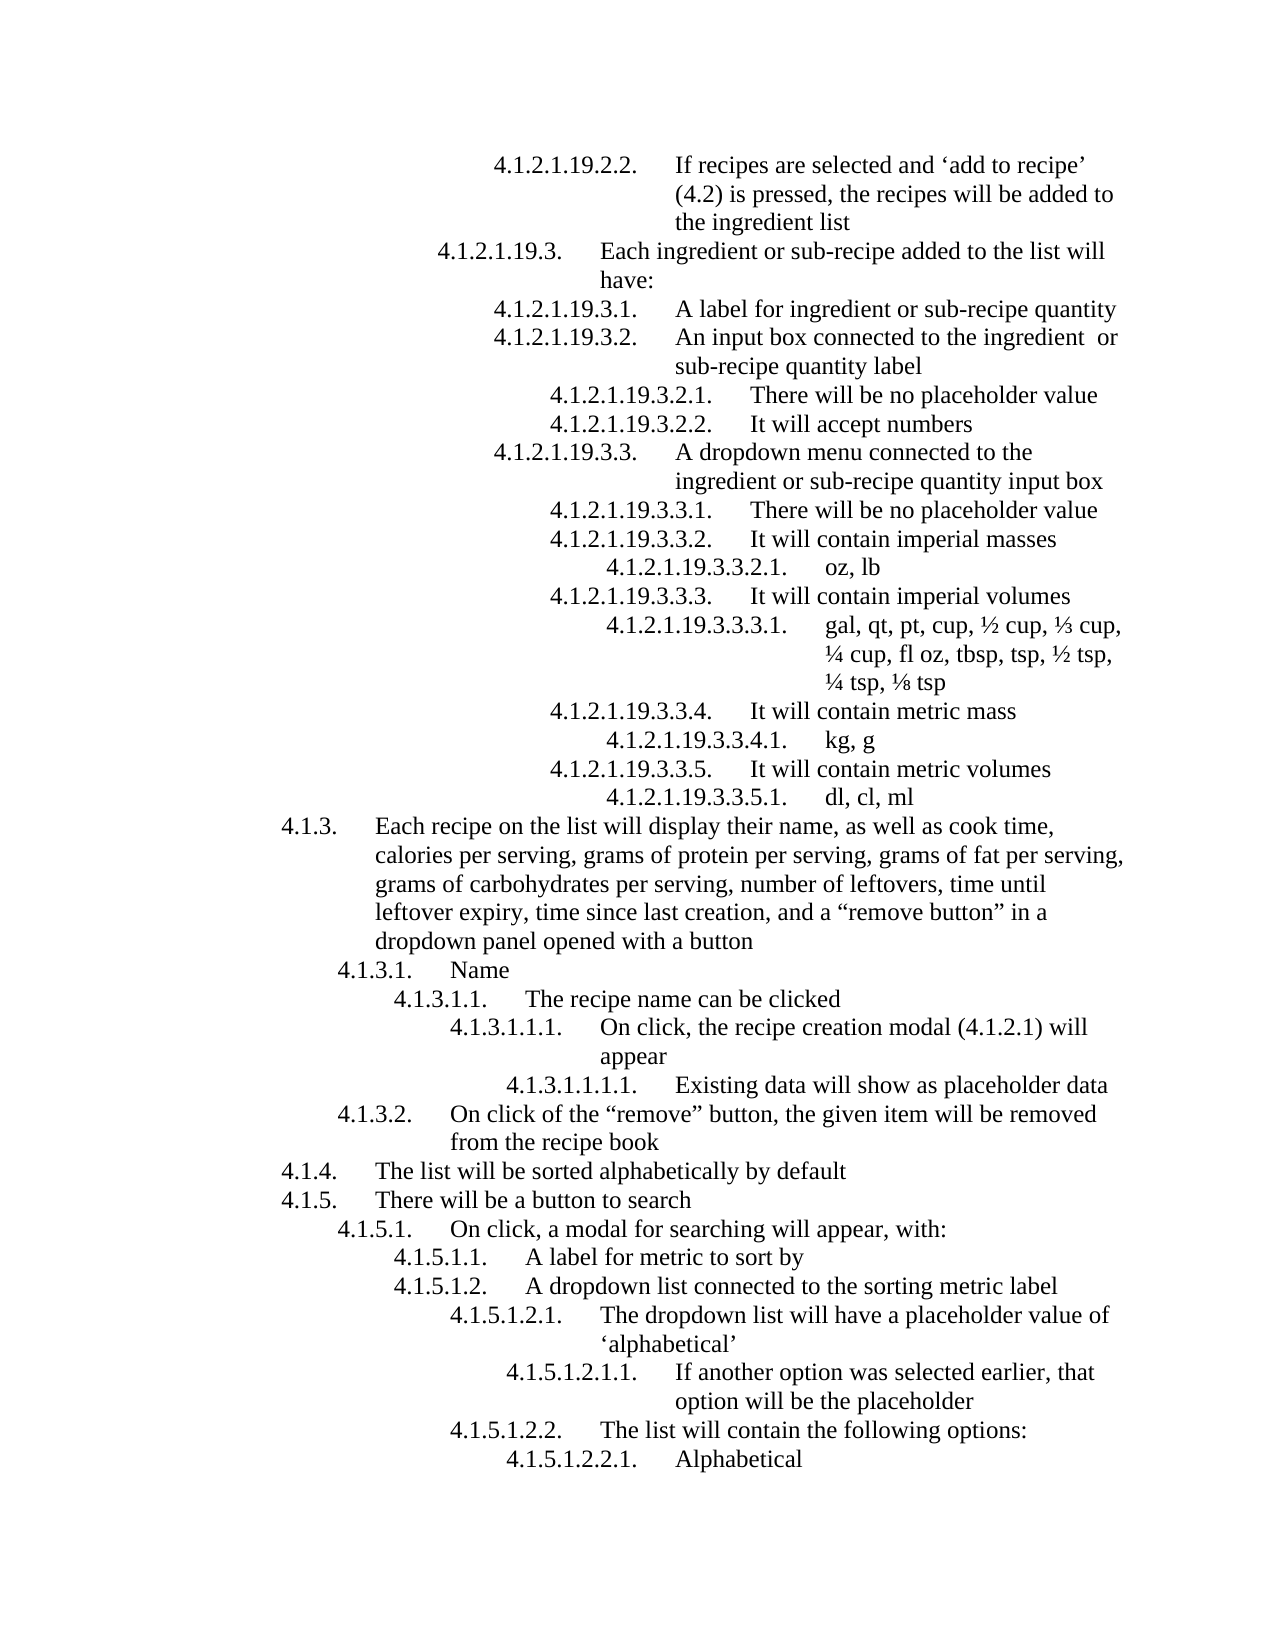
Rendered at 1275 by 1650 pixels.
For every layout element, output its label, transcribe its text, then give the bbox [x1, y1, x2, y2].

list It will accept numbers [712, 409, 1125, 437]
list On click of the “remove” button, the given item will be removed from the recipe book [412, 1099, 1125, 1156]
list There will be no placeholder value [712, 495, 1125, 524]
list There will be a button to search [337, 1185, 1125, 1214]
list A label for ingredient or sub-recipe quantity [637, 294, 1125, 322]
list gal, qt, pt, cup, ½ cup, ⅓ cup, ¼ cup, fl oz, tbsp, tsp, ½ tsp, ¼ tsp, ⅛ tsp [787, 610, 1125, 696]
list It will contain metric mass [712, 696, 1125, 725]
list An input box connected to the ingredient or sub-recipe quantity label [637, 322, 1125, 380]
list dl, cl, ml [787, 782, 1125, 811]
list The dropdown list will have a placeholder value of ‘alphabetical’ [562, 1300, 1125, 1357]
list A dropdown menu connected to the ingredient or sub-recipe quantity input box [637, 437, 1125, 495]
list It will contain metric volumes [712, 754, 1125, 782]
list Each ingredient or sub-recipe added to the list will have: [562, 236, 1125, 294]
list On click, the recipe creation modal (4.1.2.1) will appear [562, 1012, 1125, 1070]
list oz, lb [787, 552, 1125, 581]
list The recipe name can be clicked [487, 984, 1125, 1012]
list It will contain imperial masses [712, 524, 1125, 552]
list It will contain imperial volumes [712, 581, 1125, 610]
list A dropdown list connected to the sorting metric label [487, 1271, 1125, 1300]
list Name [412, 955, 1125, 984]
list A label for metric to sort by [487, 1242, 1125, 1271]
list The list will contain the following options: [562, 1415, 1125, 1444]
list If another option was selected earlier, that option will be the placeholder [637, 1357, 1125, 1415]
list Existing data will show as placeholder data [637, 1070, 1125, 1099]
list kg, g [787, 725, 1125, 754]
list On click, a modal for searching will appear, with: [412, 1214, 1125, 1242]
list Each recipe on the list will display their name, as well as cook time, calories per serving, grams of protein per serving, grams of fat per serving, grams of carbohydrates per serving, number of leftovers, time until leftover expiry, time since last creation, and a “remove button” in a dropdown panel opened with a button [337, 811, 1125, 955]
list Alphabetical [637, 1444, 1125, 1472]
list There will be no placeholder value [712, 380, 1125, 409]
list The list will be sorted alphabetically by default [337, 1156, 1125, 1185]
list If recipes are selected and ‘add to recipe’ (4.2) is pressed, the recipes will be added to the ingredient list [637, 150, 1125, 236]
